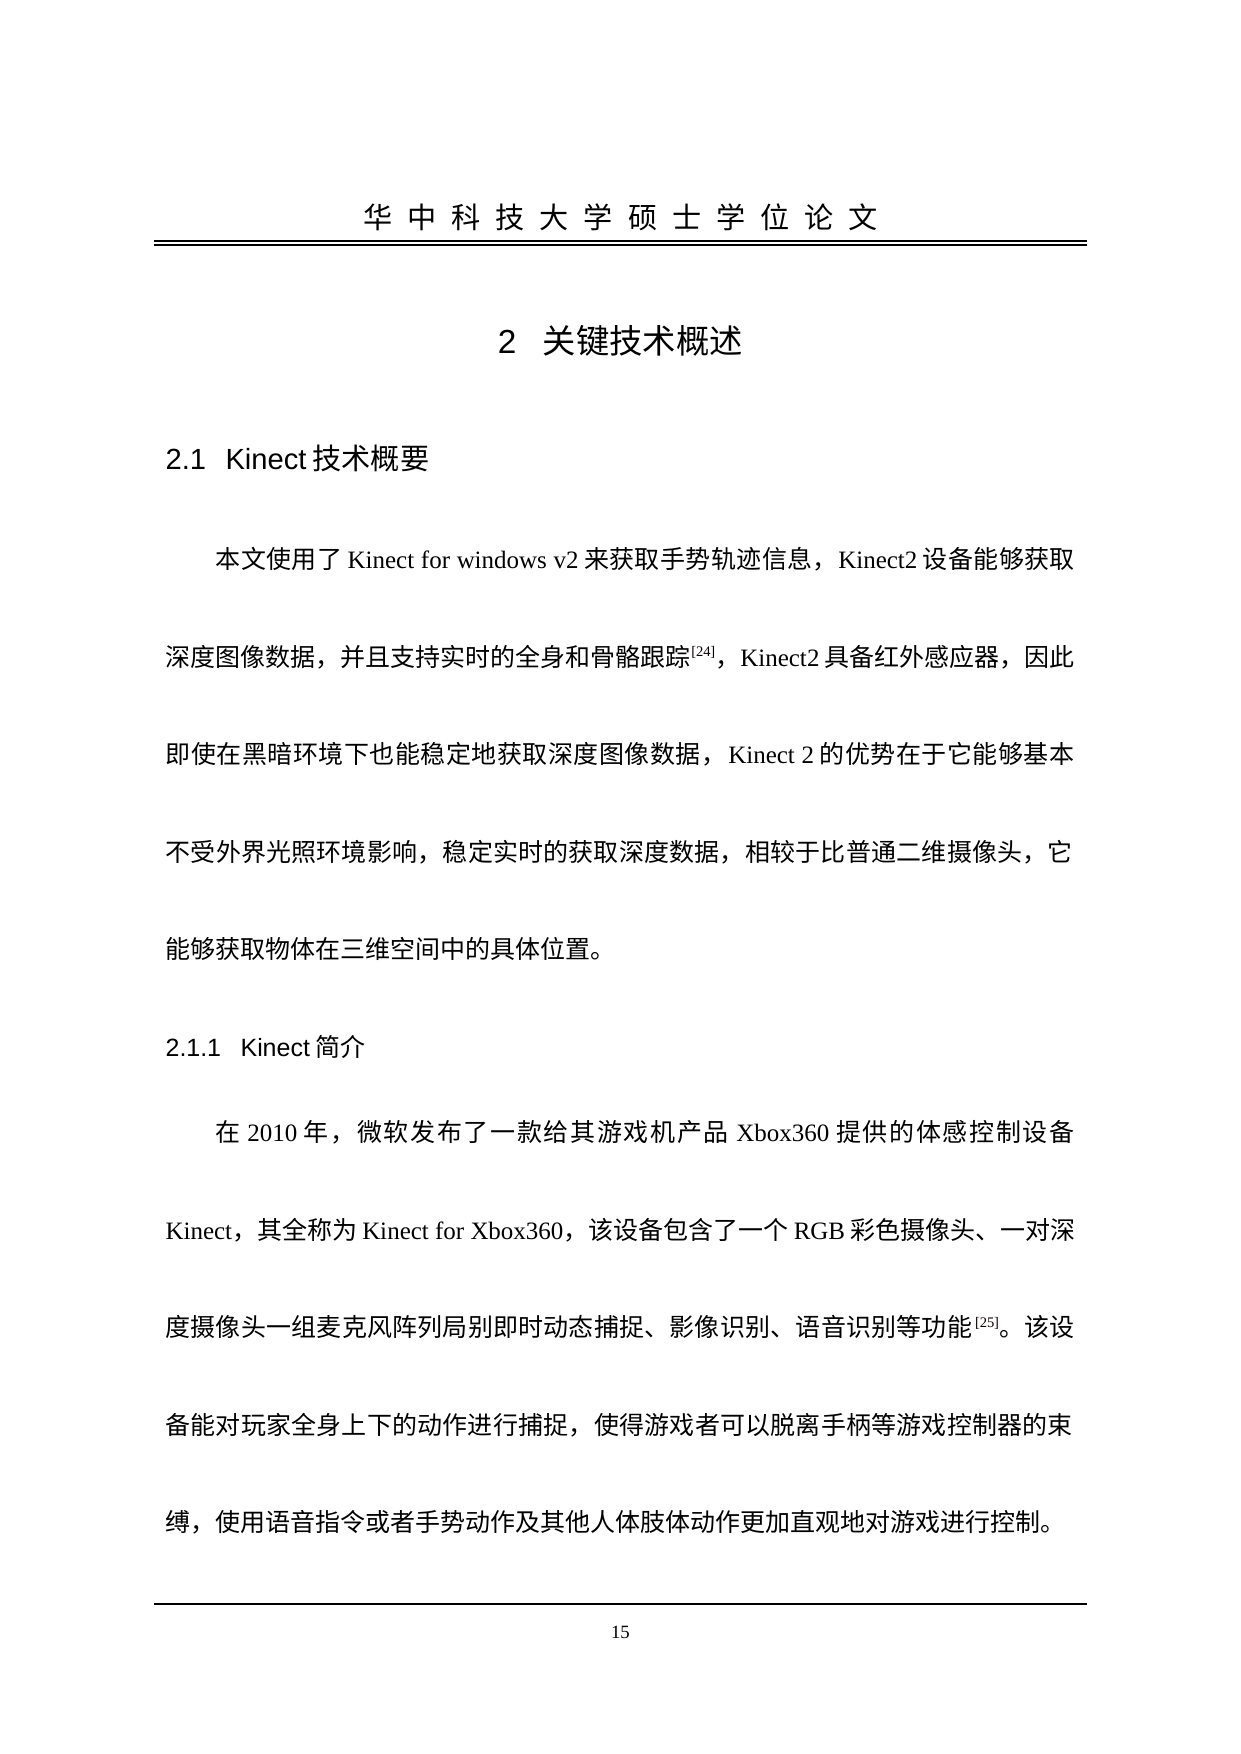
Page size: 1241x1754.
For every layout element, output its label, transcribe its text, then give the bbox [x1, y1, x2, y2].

subtitle 关键技术概述 [165, 315, 1075, 363]
subtitle Kinect技术概要 [165, 424, 1075, 489]
text 本文使用了Kinect for windows v2来获取手势轨迹信息，Kinect2设备能够获取深度图像数据，并且支持实时的全身和骨骼跟踪[24]，Kinect2具备红外感应器，因此即使在黑暗环境下也能稳定地获取深度图像数据，Kinect 2的优势在于它能够基本不受外界光照环境影响，稳定实时的获取深度数据，相较于比普通二维摄像头，它能够获取物体在三维空间中的具体位置。 [165, 525, 1075, 980]
subtitle Kinect简介 [165, 1013, 1075, 1078]
text 在2010年，微软发布了一款给其游戏机产品Xbox360提供的体感控制设备Kinect，其全称为Kinect for Xbox360，该设备包含了一个RGB彩色摄像头、一对深度摄像头一组麦克风阵列局别即时动态捕捉、影像识别、语音识别等功能[25]。该设备能对玩家全身上下的动作进行捕捉，使得游戏者可以脱离手柄等游戏控制器的束缚，使用语音指令或者手势动作及其他人体肢体动作更加直观地对游戏进行控制。 [165, 1098, 1075, 1553]
